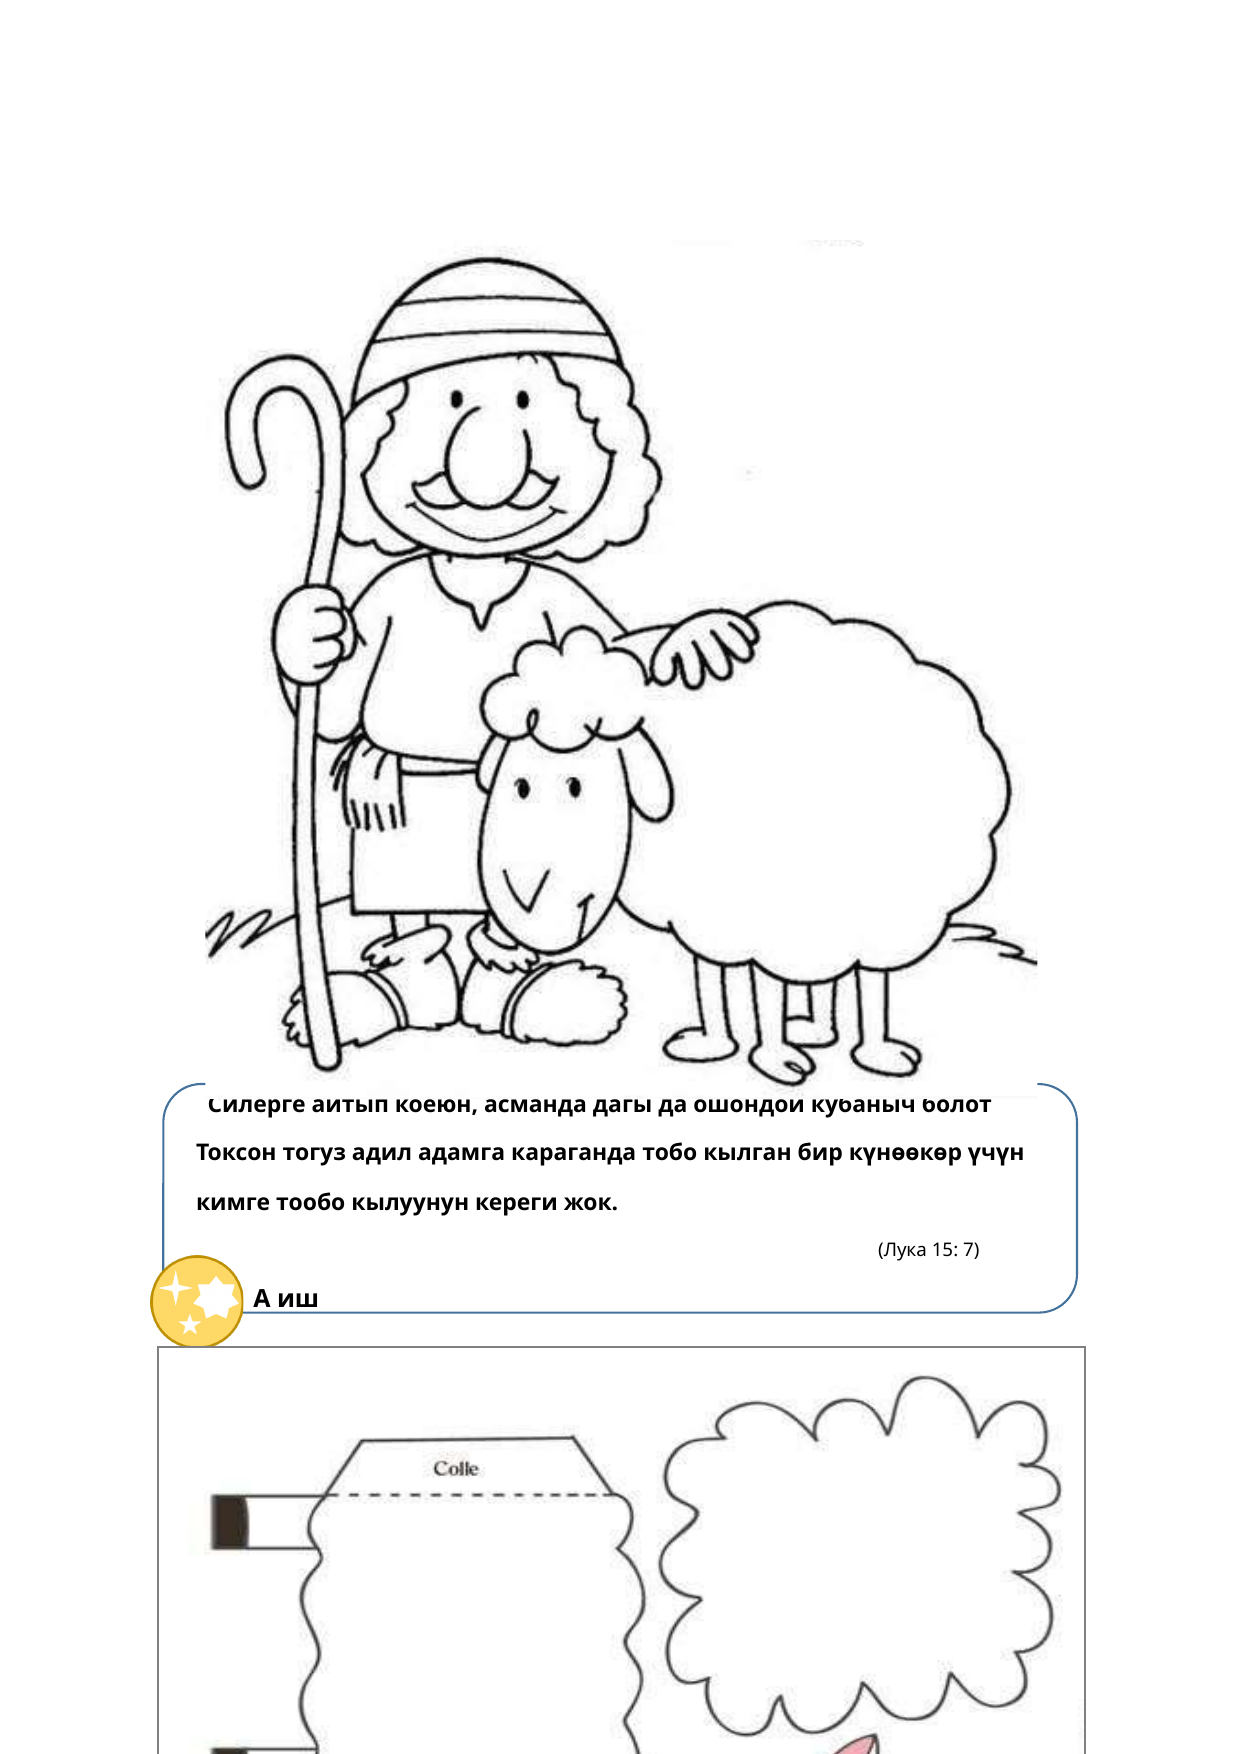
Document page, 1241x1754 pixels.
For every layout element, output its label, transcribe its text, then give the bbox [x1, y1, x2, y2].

picture [205, 240, 1038, 1099]
picture [150, 1255, 244, 1349]
picture [159, 1348, 1084, 1754]
text Токсон тогуз адил адамга караганда тобо кылган бир күнөөкөр үчүн [150, 1136, 1090, 1167]
text А иш [244, 1281, 1090, 1315]
text (Лука 15: 7) [150, 1236, 1090, 1262]
text Силерге айтып коёюн, асманда дагы да ошондой кубаныч болот [150, 1088, 1090, 1119]
text кимге тообо кылуунун кереги жок. [150, 1186, 1090, 1217]
